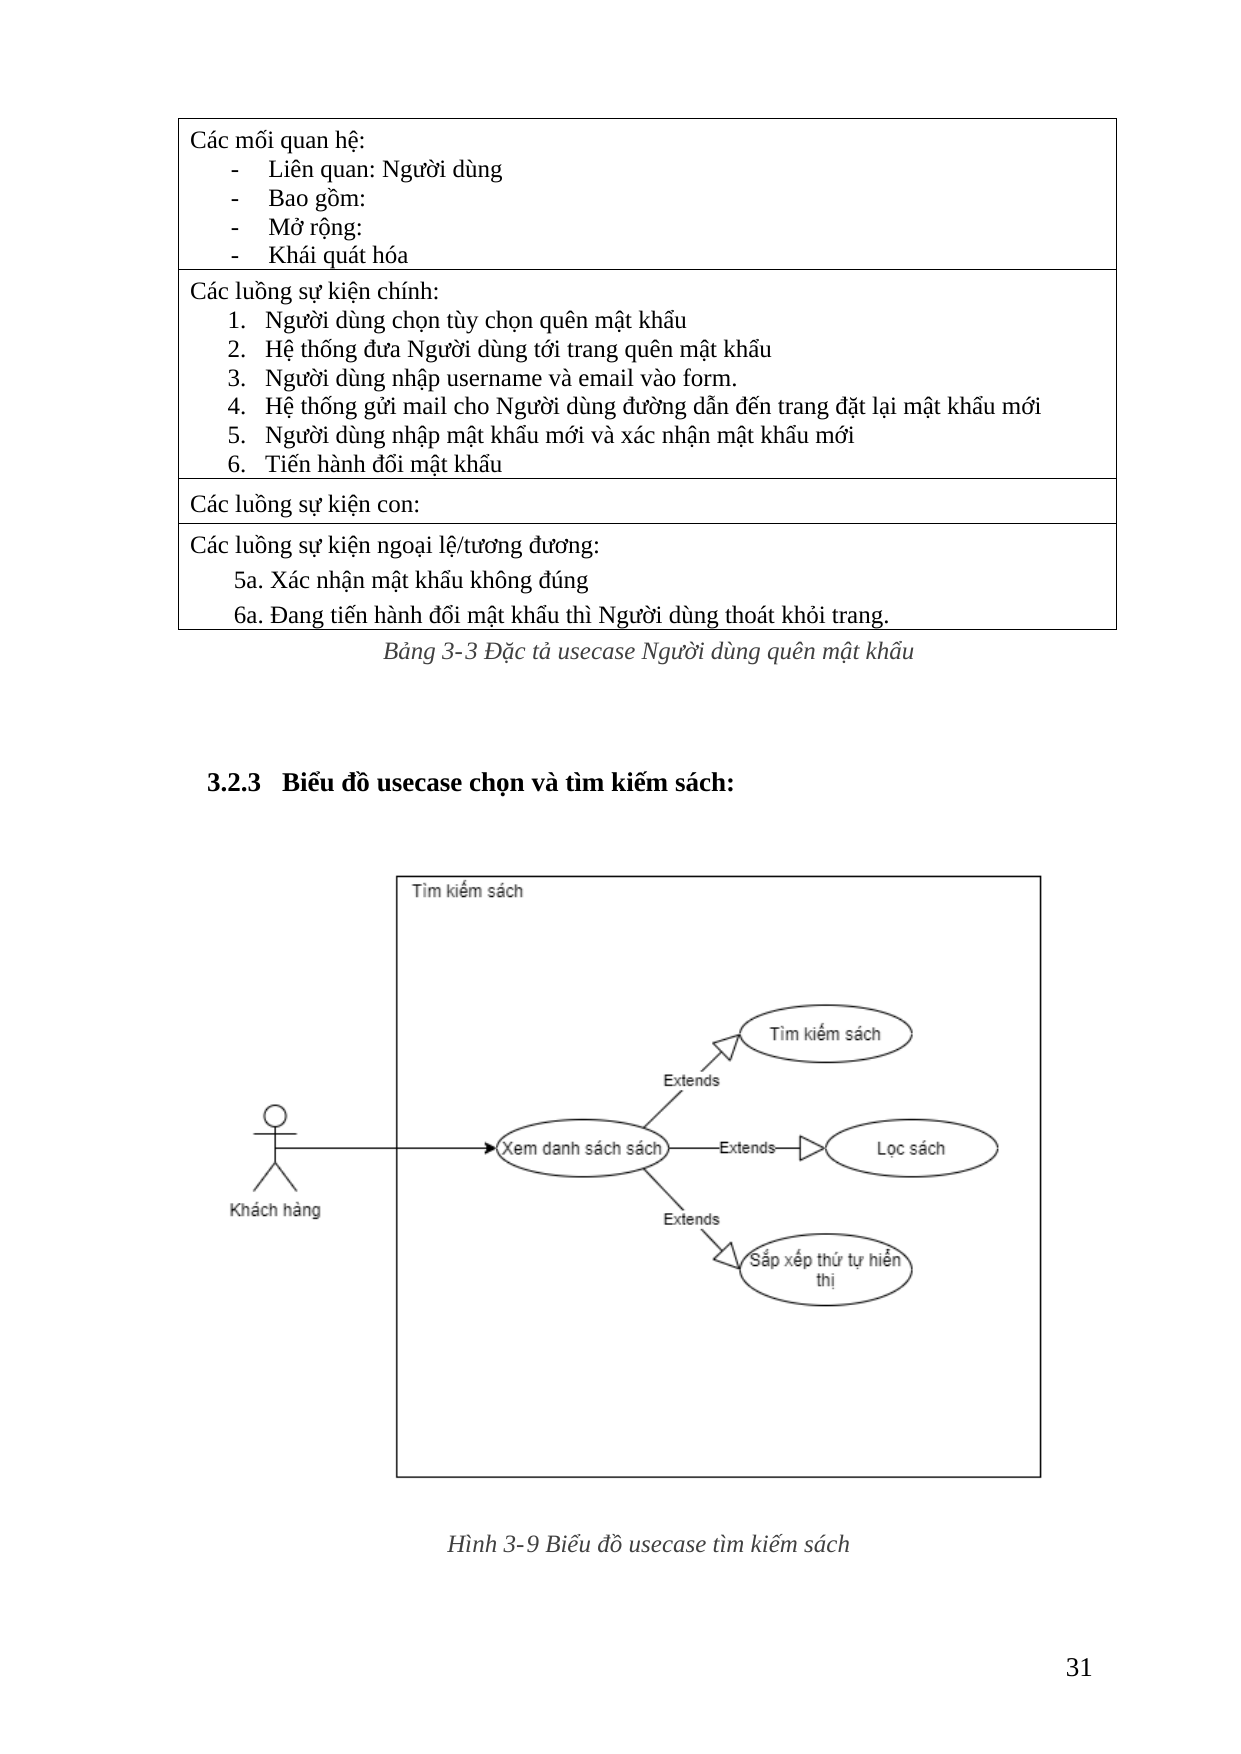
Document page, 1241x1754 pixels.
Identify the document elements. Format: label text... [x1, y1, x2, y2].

subtitle Biểu đồ usecase chọn và tìm kiếm sách: [207, 766, 1092, 798]
picture [206, 813, 1093, 1521]
table_cell Các luồng sự kiện chính: Người dùng chọn tùy chọn quên mật khẩu Hệ thống đưa Người dùng tới trang quên mật khẩu Người dùng nhập username và email vào form. Hệ thống gửi mail cho Người dùng đường dẫn đến trang đặt lại mật khẩu mới Người dùng nhập mật khẩu mới và xác nhận mật khẩu mới Tiến hành đổi mật khẩu [179, 270, 1116, 478]
table_cell Các mối quan hệ: Liên quan: Người dùng Bao gồm: Mở rộng: Khái quát hóa [179, 119, 1116, 269]
table_cell Các luồng sự kiện con: [179, 479, 1116, 523]
table_cell Các luồng sự kiện ngoại lệ/tương đương: 5a. Xác nhận mật khẩu không đúng 6a. Đang tiến hành đổi mật khẩu thì Người dùng thoát khỏi trang. [179, 524, 1116, 629]
